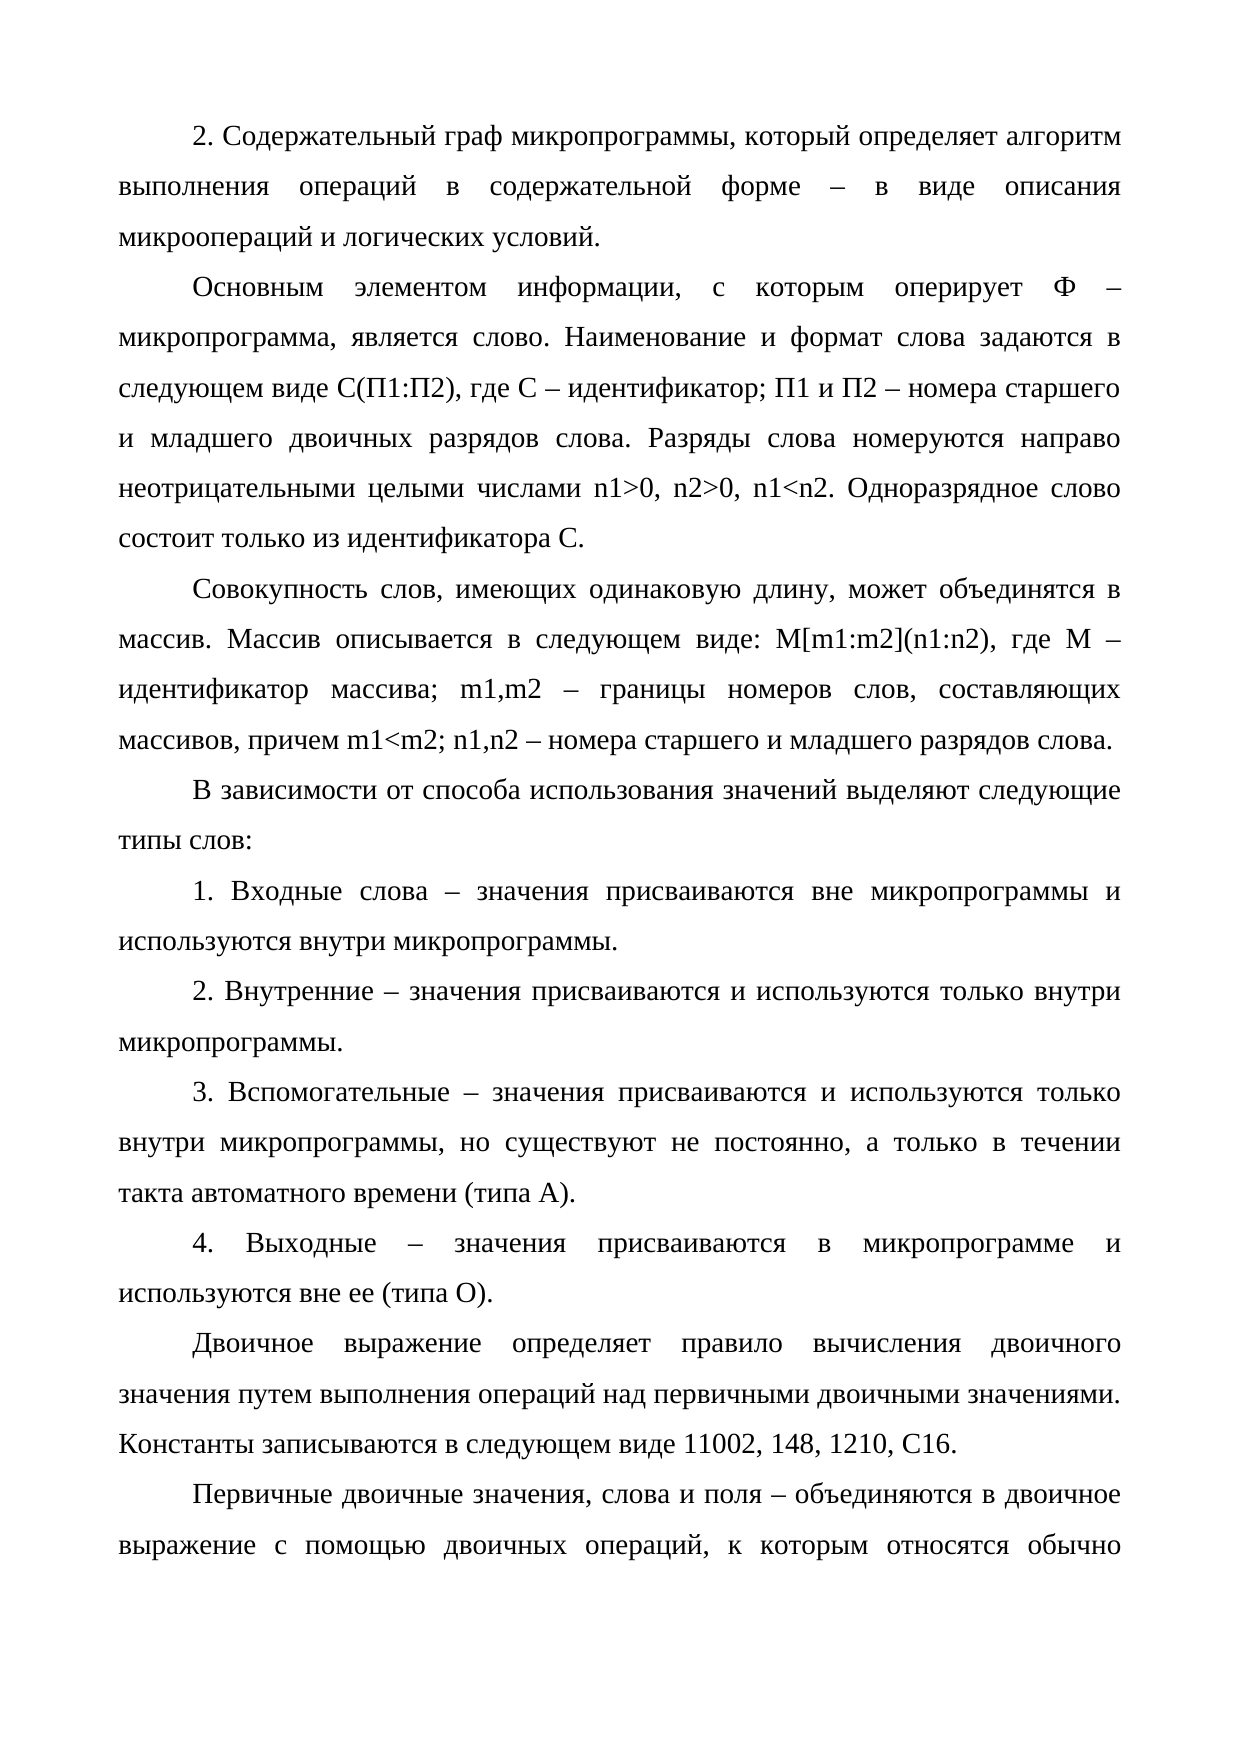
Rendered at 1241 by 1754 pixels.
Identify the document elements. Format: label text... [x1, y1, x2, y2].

text Совокупность слов, имеющих одинаковую длину, может объединятся в массив. Массив описывается в следующем виде: M[m1:m2](n1:n2), где M – идентификатор массива; m1,m2 – границы номеров слов, составляющих массивов, причем m1<m2; n1,n2 – номера старшего и младшего разрядов слова. [118, 571, 1122, 755]
text 2. Внутренние – значения присваиваются и используются только внутри микропрограммы. [118, 973, 1122, 1057]
text 1. Входные слова – значения присваиваются вне микропрограммы и используются внутри микропрограммы. [118, 873, 1122, 957]
text Двоичное выражение определяет правило вычисления двоичного значения путем выполнения операций над первичными двоичными значениями. Константы записываются в следующем виде 11002, 148, 1210, С16. [118, 1326, 1122, 1460]
text 4. Выходные – значения присваиваются в микропрограмме и используются вне ее (типа О). [118, 1225, 1122, 1309]
text Основным элементом информации, с которым оперирует Ф – микропрограмма, является слово. Наименование и формат слова задаются в следующем виде C(П1:П2), где С – идентификатор; П1 и П2 – номера старшего и младшего двоичных разрядов слова. Разряды слова номеруются направо неотрицательными целыми числами n1>0, n2>0, n1<n2. Одноразрядное слово состоит только из идентификатора С. [118, 269, 1122, 554]
text 2. Содержательный граф микропрограммы, который определяет алгоритм выполнения операций в содержательной форме – в виде описания микроопераций и логических условий. [118, 118, 1122, 252]
text В зависимости от способа использования значений выделяют следующие типы слов: [118, 772, 1122, 856]
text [118, 1477, 1122, 1560]
text 3. Вспомогательные – значения присваиваются и используются только внутри микропрограммы, но существуют не постоянно, а только в течении такта автоматного времени (типа А). [118, 1074, 1122, 1208]
